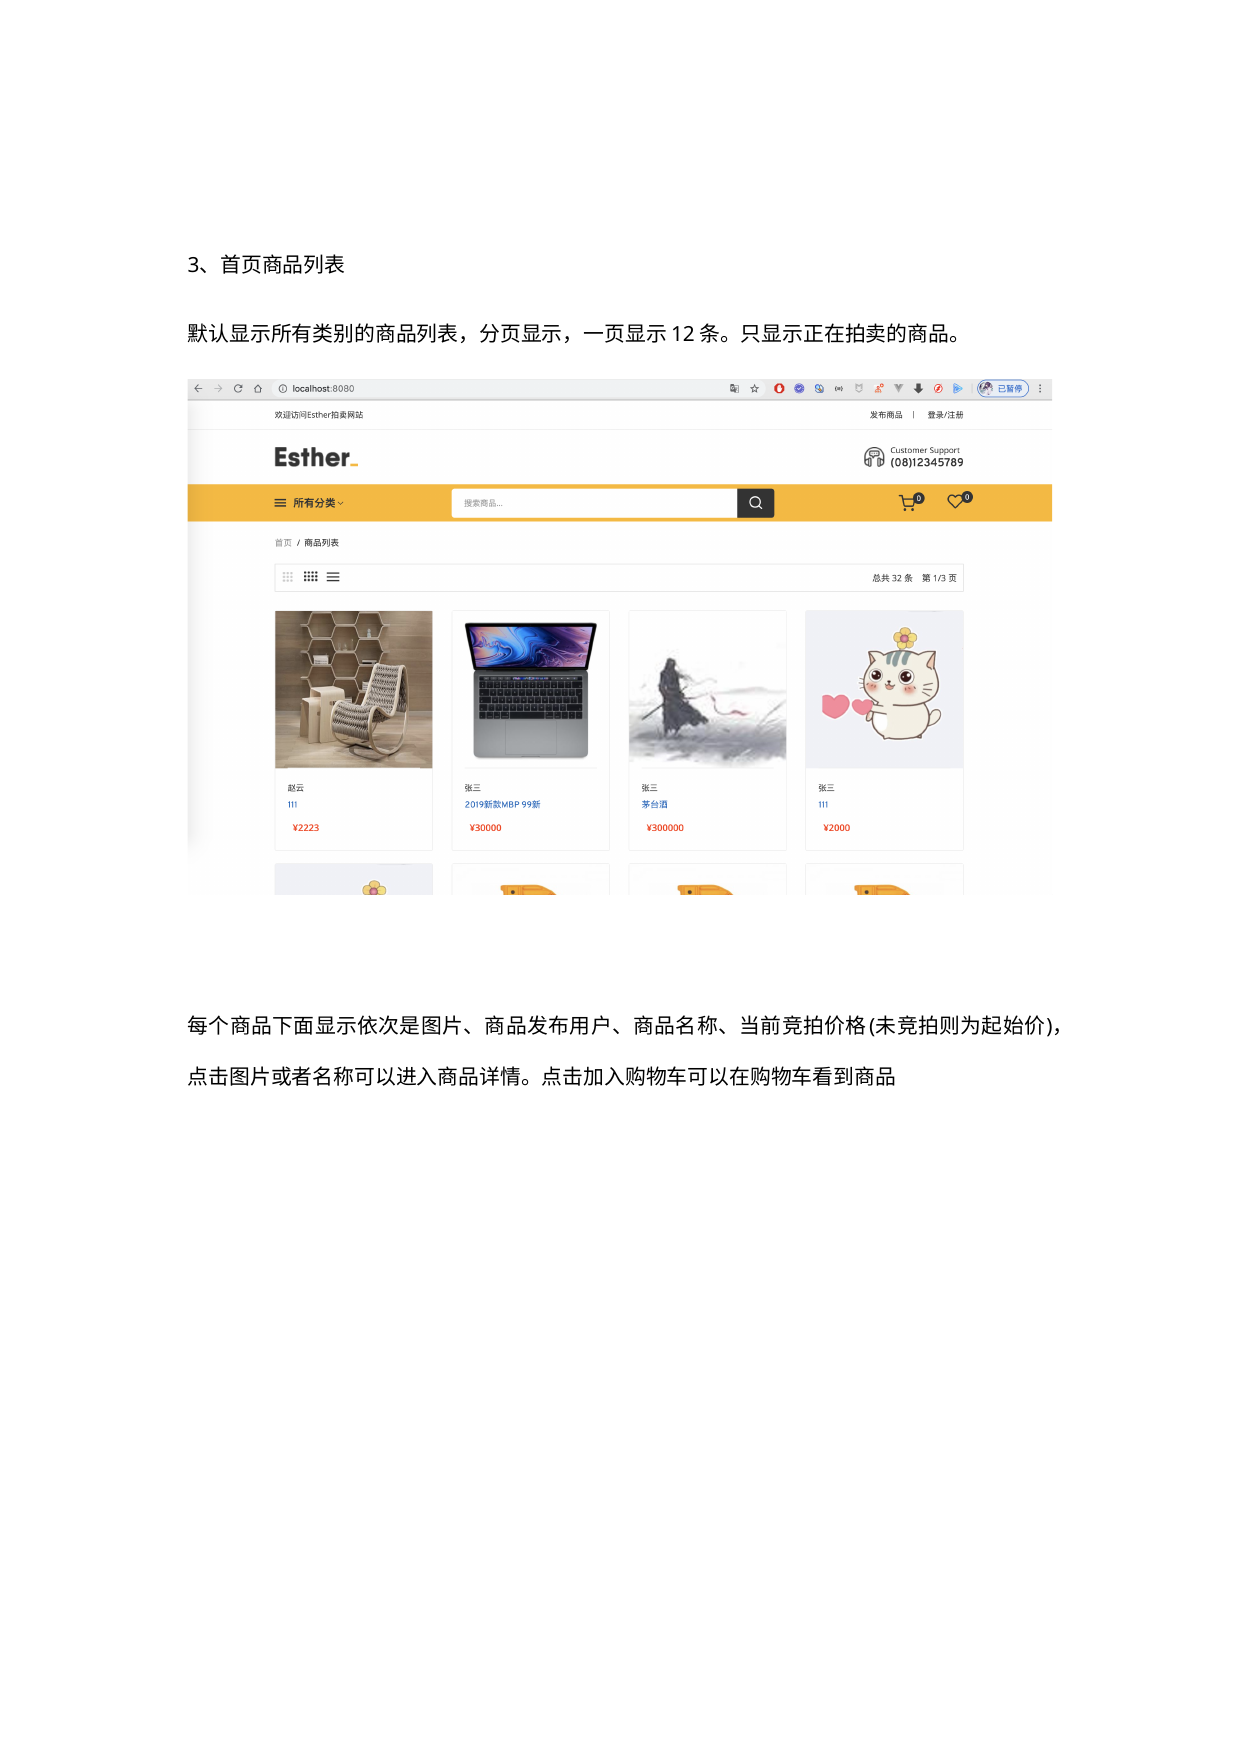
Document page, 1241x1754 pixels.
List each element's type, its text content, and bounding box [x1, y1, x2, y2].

text 3、首页商品列表 [187, 241, 1053, 285]
picture [187, 379, 1053, 895]
text 默认显示所有类别的商品列表，分页显示，一页显示12条。只显示正在拍卖的商品。 [187, 310, 1053, 354]
text 每个商品下面显示依次是图片、商品发布用户、商品名称、当前竞拍价格(未竞拍则为起始价)，点击图片或者名称可以进入商品详情。点击加入购物车可以在购物车看到商品 [187, 1003, 1053, 1097]
